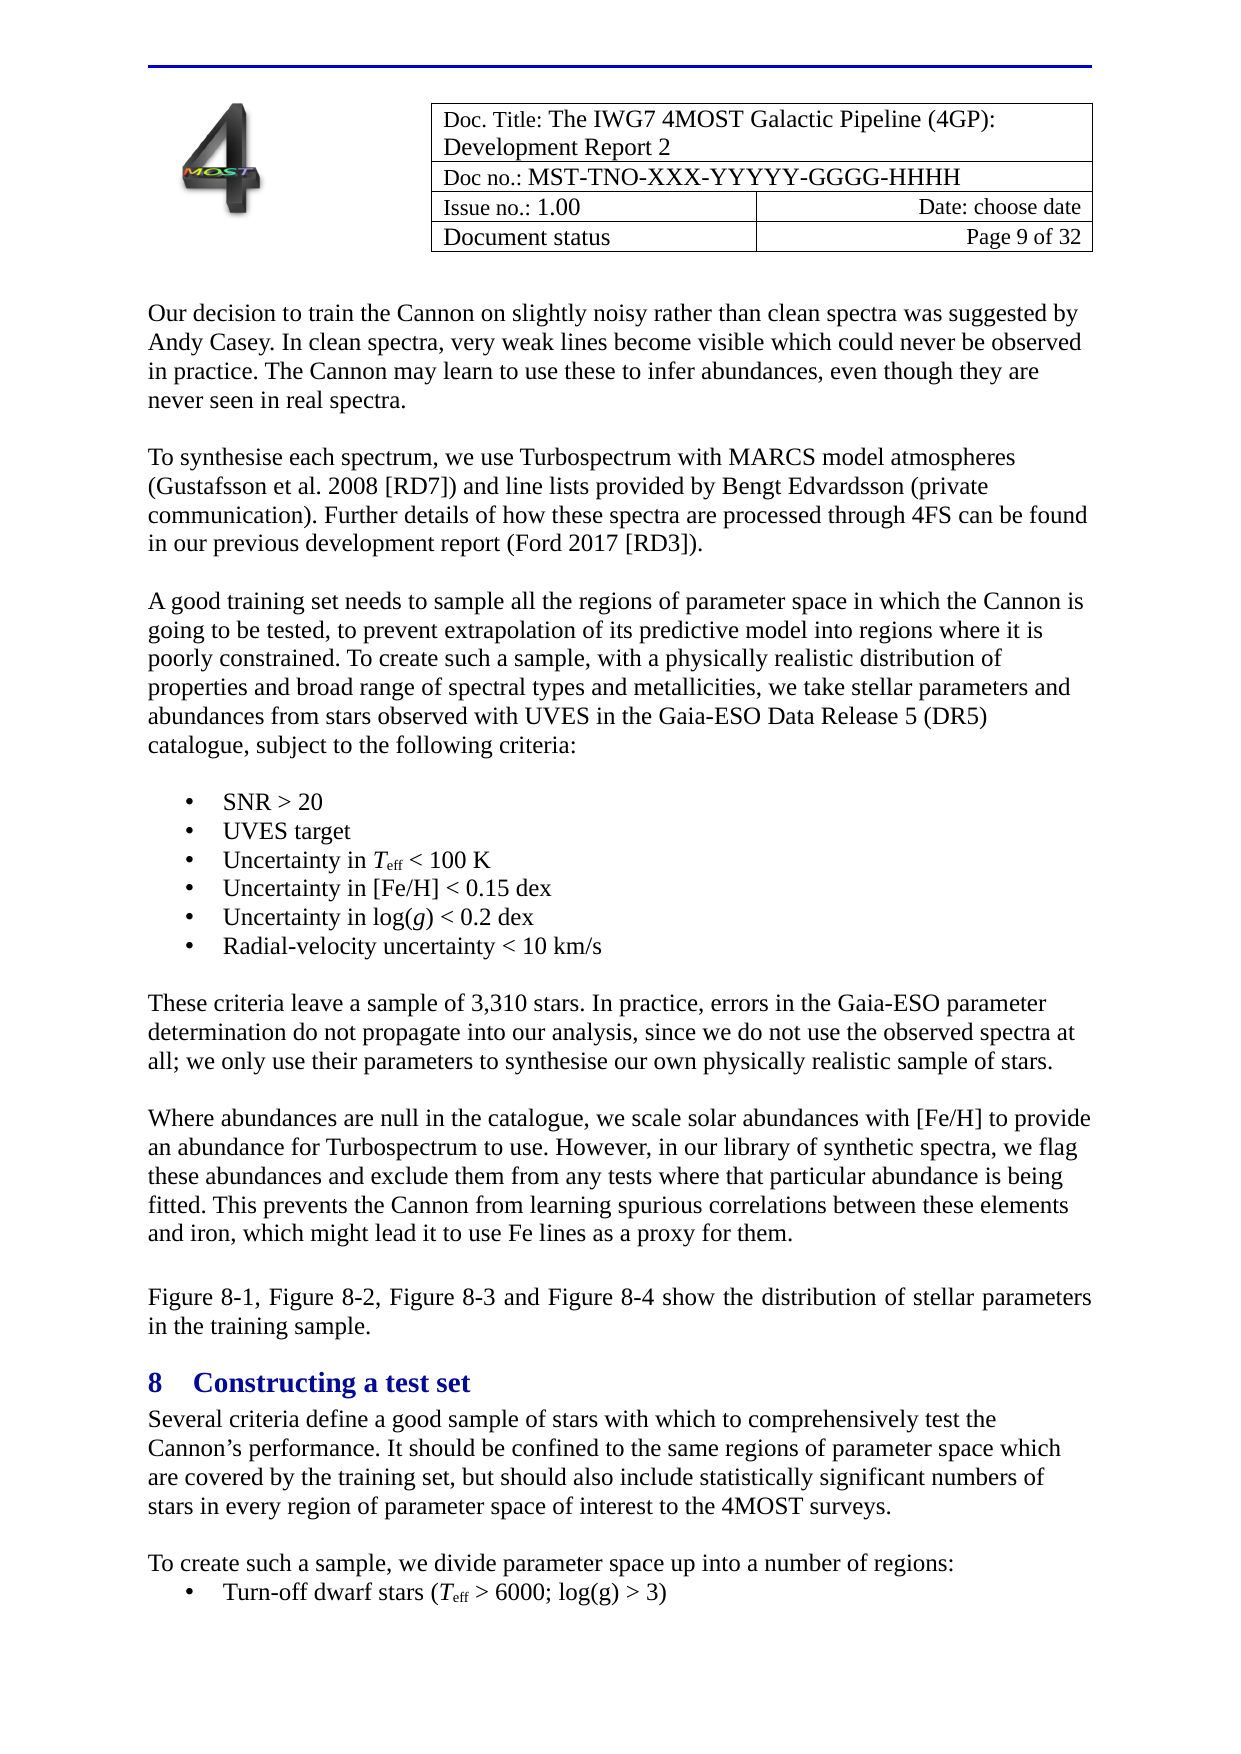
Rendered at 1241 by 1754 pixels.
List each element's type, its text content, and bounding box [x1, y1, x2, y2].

list Uncertainty in Teff < 100 K [185, 845, 1092, 873]
text These criteria leave a sample of 3,310 stars. In practice, errors in the Gaia-ESO parameter determination do not propagate into our analysis, since we do not use the observed spectra at all; we only use their parameters to synthesise our own physically realistic sample of stars. [148, 988, 1092, 1075]
subtitle Constructing a test set [148, 1365, 1092, 1398]
list Turn-off dwarf stars (Teff > 6000; log(g) > 3) [185, 1577, 1092, 1606]
picture [177, 103, 267, 220]
list Radial-velocity uncertainty < 10 km/s [185, 931, 1092, 960]
list Uncertainty in [Fe/H] < 0.15 dex [185, 873, 1092, 902]
text A good training set needs to sample all the regions of parameter space in which the Cannon is going to be tested, to prevent extrapolation of its predictive model into regions where it is poorly constrained. To create such a sample, with a physically realistic distribution of properties and broad range of spectral types and metallicities, we take stellar parameters and abundances from stars observed with UVES in the Gaia-ESO Data Release 5 (DR5) catalogue, subject to the following criteria: [148, 586, 1092, 758]
list Uncertainty in log(g) < 0.2 dex [185, 902, 1092, 931]
list UVES target [185, 816, 1092, 845]
text Where abundances are null in the catalogue, we scale solar abundances with [Fe/H] to provide an abundance for Turbospectrum to use. However, in our library of synthetic spectra, we flag these abundances and exclude them from any tests where that particular abundance is being fitted. This prevents the Cannon from learning spurious correlations between these elements and iron, which might lead it to use Fe lines as a proxy for them. [148, 1103, 1092, 1247]
text Several criteria define a good sample of stars with which to comprehensively test the Cannon’s performance. It should be confined to the same regions of parameter space which are covered by the training set, but should also include statistically significant numbers of stars in every region of parameter space of interest to the 4MOST surveys. [148, 1404, 1092, 1519]
text To create such a sample, we divide parameter space up into a number of regions: [148, 1548, 1092, 1577]
text To synthesise each spectrum, we use Turbospectrum with MARCS model atmospheres (Gustafsson et al. 2008 [RD7]) and line lists provided by Bengt Edvardsson (private communication). Further details of how these spectra are processed through 4FS can be found in our previous development report (Ford 2017 [RD3]). [148, 442, 1092, 557]
text Our decision to train the Cannon on slightly noisy rather than clean spectra was suggested by Andy Casey. In clean spectra, very weak lines become visible which could never be observed in practice. The Cannon may learn to use these to infer abundances, even though they are never seen in real spectra. [148, 298, 1092, 413]
list SNR > 20 [185, 787, 1092, 816]
text Figures 8-1, 8-2, 8-3 and 8-4 show the distribution of stellar parameters in the training sample. [148, 1282, 1092, 1340]
